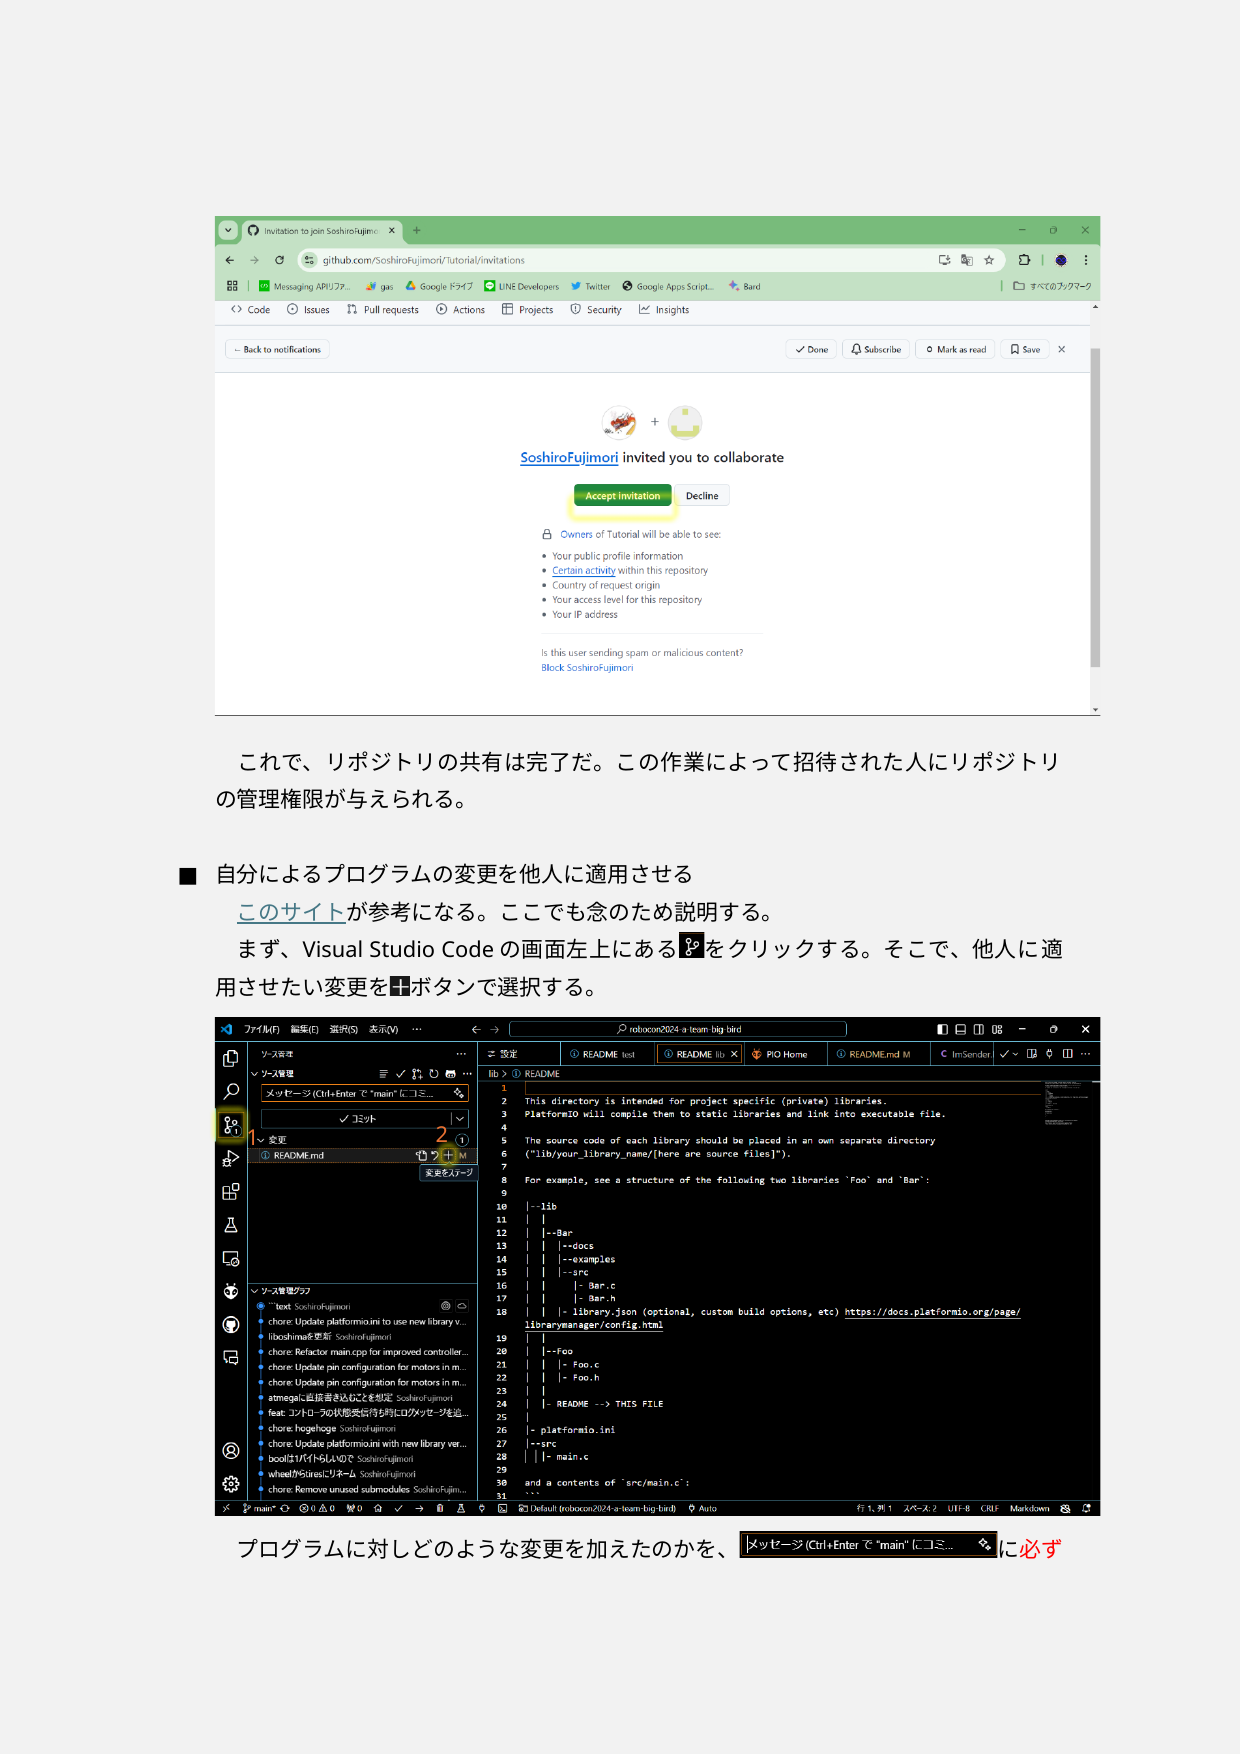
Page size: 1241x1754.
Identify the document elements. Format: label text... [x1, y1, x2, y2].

picture [214, 216, 1101, 716]
list 自分によるプログラムの変更を他人に適用させる [177, 854, 1063, 892]
picture [214, 1017, 1101, 1516]
picture [220, 1114, 241, 1136]
picture [679, 932, 705, 958]
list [215, 1529, 1063, 1567]
list これで、リポジトリの共有は完了だ。この作業によって招待された人にリポジトリの管理権限が与えられる。 [215, 742, 1063, 817]
list まず、Visual Studio Codeの画面左上にあるをクリックする。そこで、他人に適用させたい変更をボタンで選択する。 [215, 929, 1063, 1004]
picture [389, 976, 410, 996]
list このサイトが参考になる。ここでも念のため説明する。 [215, 892, 1063, 929]
